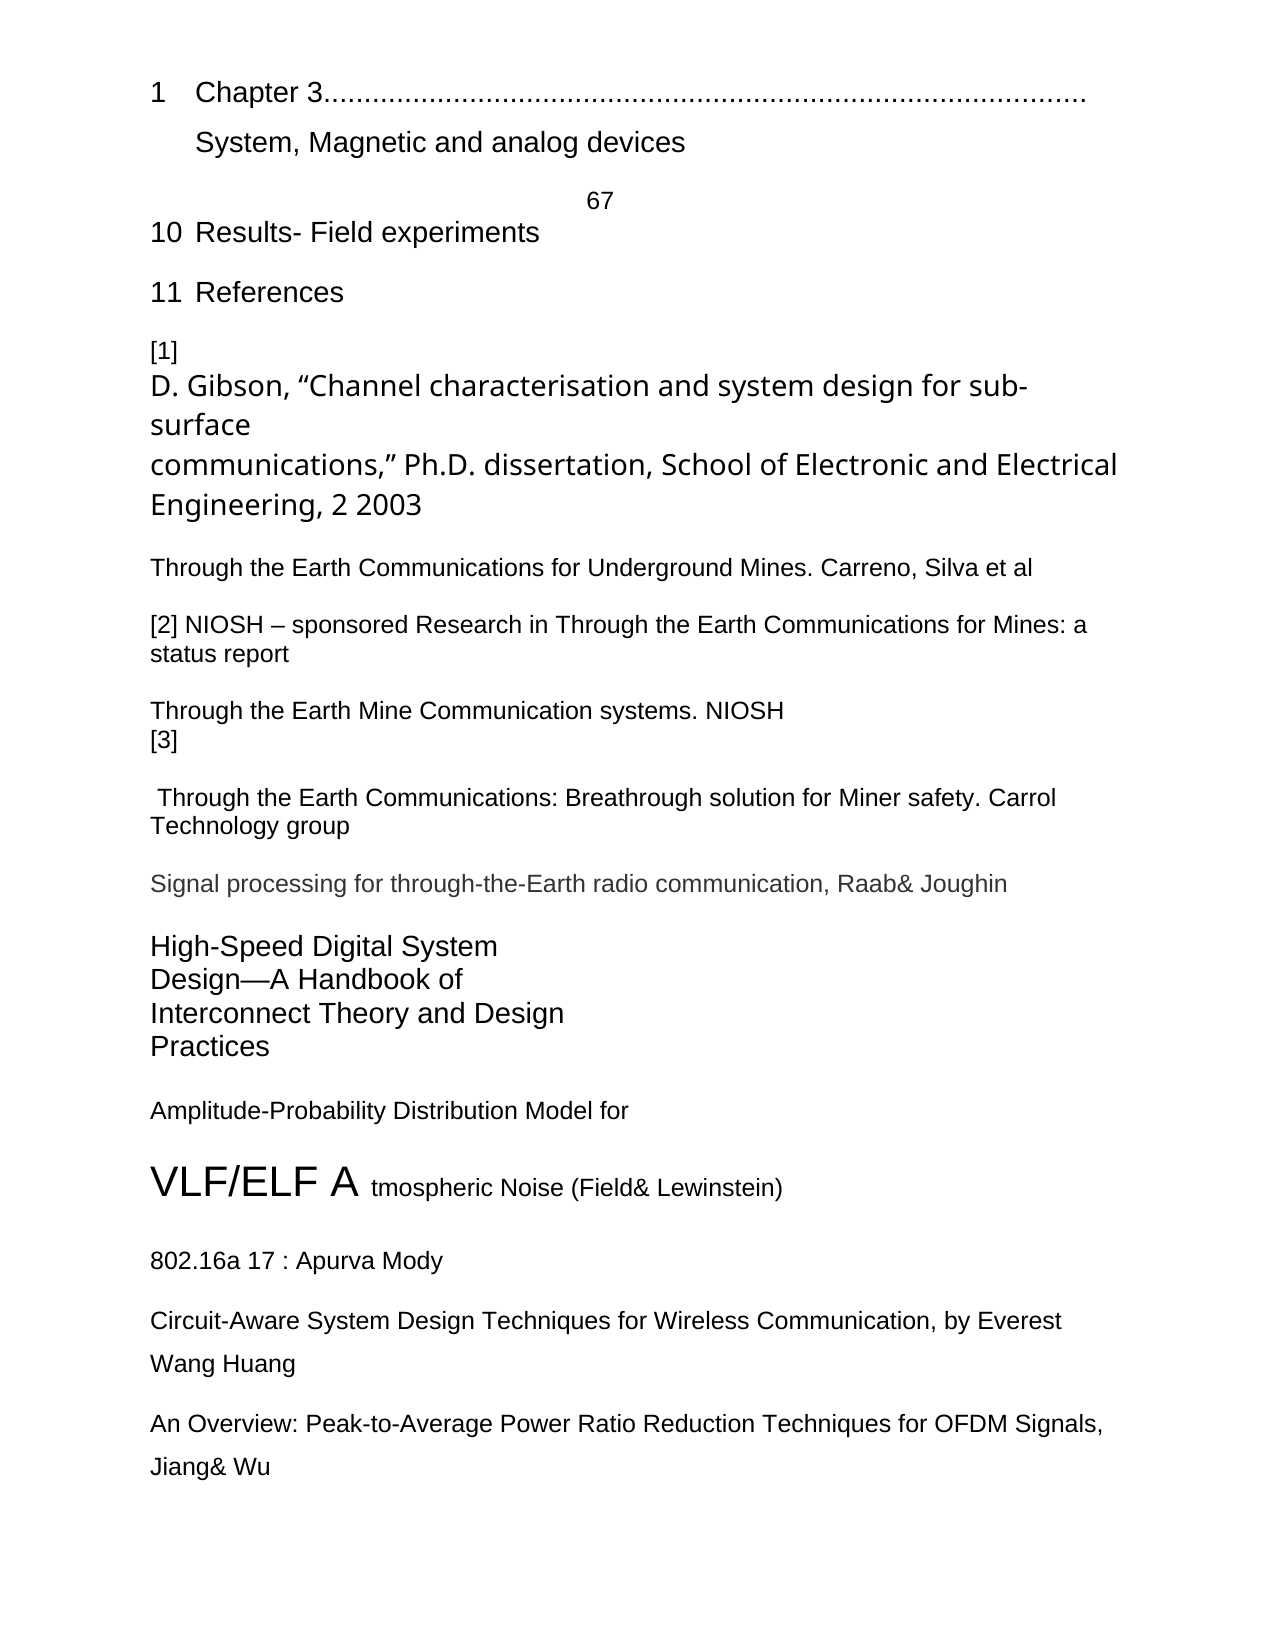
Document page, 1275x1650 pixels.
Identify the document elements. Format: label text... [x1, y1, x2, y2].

text [2] NIOSH – sponsored Research in Through the Earth Communications for Mines: a status report [150, 610, 1125, 667]
text VLF/ELF A tmospheric Noise (Field& Lewinstein) [150, 1156, 1125, 1205]
text Through the Earth Communications for Underground Mines. Carreno, Silva et al [150, 552, 1125, 581]
text [1] [150, 336, 1125, 365]
text Circuit-Aware System Design Techniques for Wireless Communication, by Everest Wang Huang [150, 1306, 1125, 1378]
text High-Speed Digital System [150, 928, 1125, 962]
text 802.16a 17 : Apurva Mody [150, 1246, 1125, 1275]
text Engineering, 2 2003 [150, 484, 1125, 524]
text [3] [150, 725, 1125, 754]
text Amplitude-Probability Distribution Model for [150, 1096, 1125, 1125]
text Through the Earth Mine Communication systems. NIOSH [150, 696, 1125, 725]
text communications,” Ph.D. dissertation, School of Electronic and Electrical [150, 444, 1125, 484]
subtitle Results- Field experiments [150, 215, 1125, 248]
text Design—A Handbook of [150, 962, 1125, 996]
subtitle References [150, 276, 1125, 309]
text D. Gibson, “Channel characterisation and system design for sub-surface [150, 365, 1125, 444]
text An Overview: Peak-to-Average Power Ratio Reduction Techniques for OFDM Signals, Jiang& Wu [150, 1409, 1125, 1481]
text Signal processing for through-the-Earth radio communication, Raab& Joughin [150, 869, 1125, 897]
text Practices [150, 1029, 1125, 1063]
text Interconnect Theory and Design [150, 996, 1125, 1029]
text Through the Earth Communications: Breathrough solution for Miner safety. Carrol Technology group [150, 782, 1125, 840]
